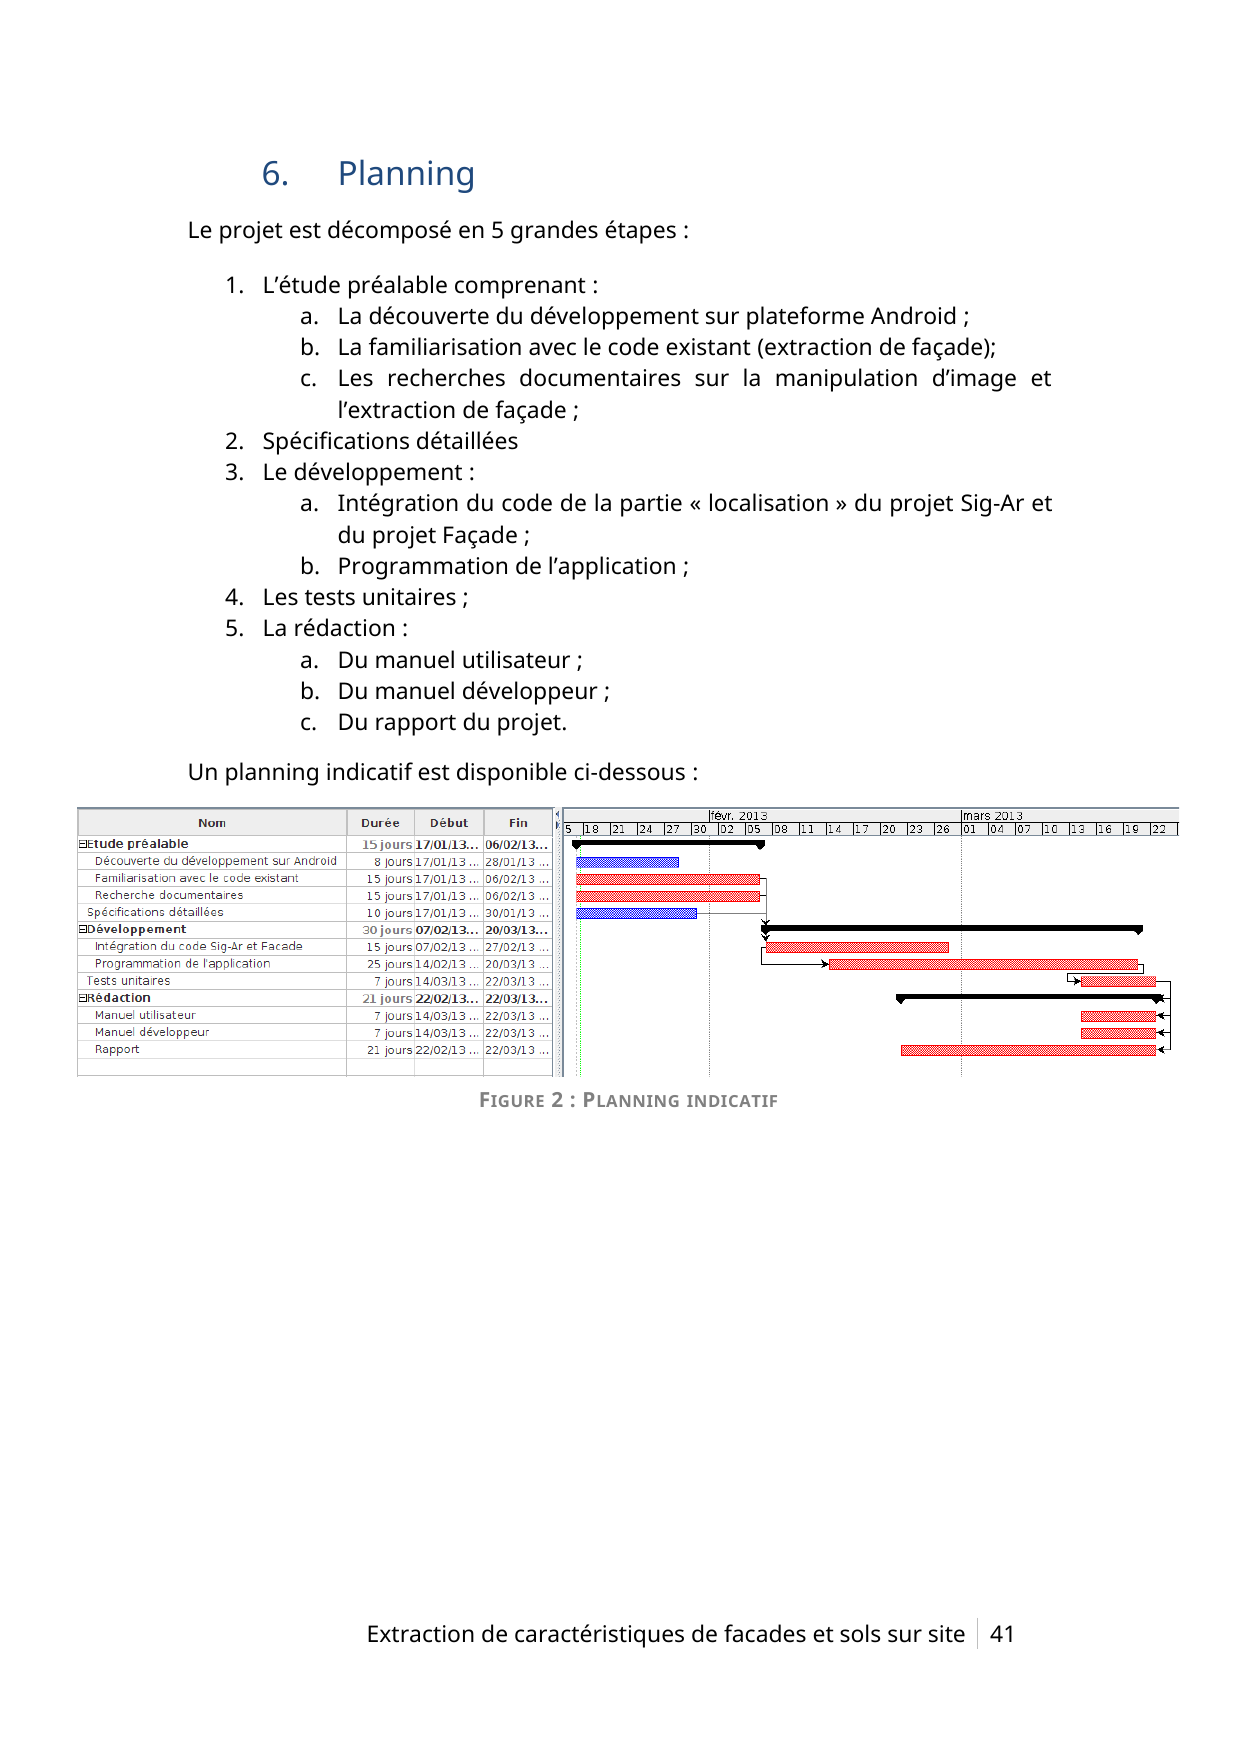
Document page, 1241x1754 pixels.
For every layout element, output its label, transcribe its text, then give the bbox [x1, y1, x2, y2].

text Un planning indicatif est disponible ci-dessous : [187, 756, 1053, 787]
list Spécifications détaillées [225, 425, 1053, 456]
list Les tests unitaires ; [225, 581, 1053, 612]
list La découverte du développement sur plateforme Android ; [300, 300, 1053, 331]
list Du manuel utilisateur ; [300, 643, 1053, 675]
list Intégration du code de la partie « localisation » du projet Sig-Ar et du projet Façade ; [300, 487, 1053, 550]
list Du manuel développeur ; [300, 675, 1053, 706]
list La rédaction : [225, 612, 1053, 643]
list Du rapport du projet. [300, 706, 1053, 737]
list Le développement : [225, 456, 1053, 487]
list Programmation de l’application ; [300, 550, 1053, 581]
picture [77, 807, 1180, 1077]
list La familiarisation avec le code existant (extraction de façade); [300, 331, 1053, 362]
list L’étude préalable comprenant : [225, 268, 1053, 300]
list Planning [261, 150, 1053, 195]
text Le projet est décomposé en 5 grandes étapes : [187, 214, 1053, 245]
list Les recherches documentaires sur la manipulation d’image et l’extraction de façade ; [300, 362, 1053, 425]
